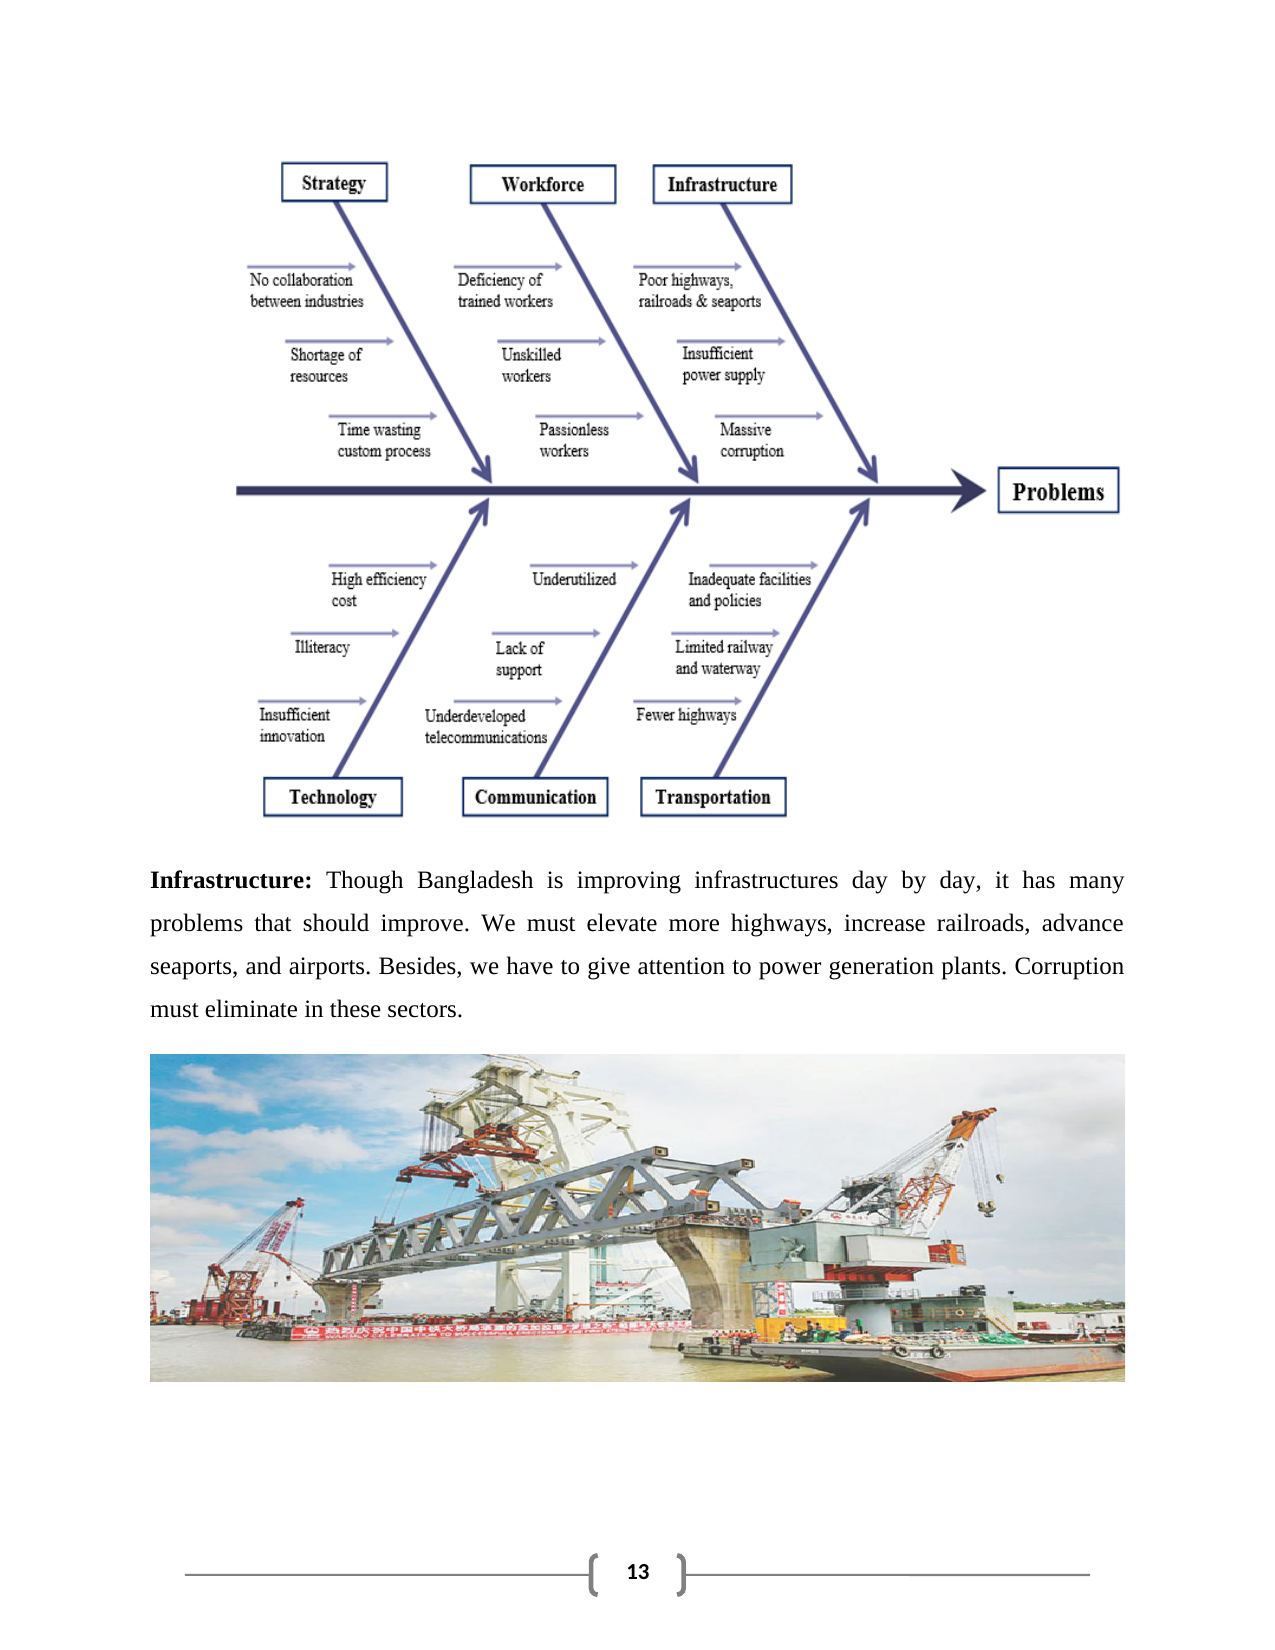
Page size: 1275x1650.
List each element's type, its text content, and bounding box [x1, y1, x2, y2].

text Infrastructure: Though Bangladesh is improving infrastructures day by day, it has many problems that should improve. We must elevate more highways, increase railroads, advance seaports, and airports. Besides, we have to give attention to power generation plants. Corruption must eliminate in these sectors. [150, 865, 1125, 1023]
picture [150, 150, 1125, 835]
picture [150, 1054, 1125, 1382]
